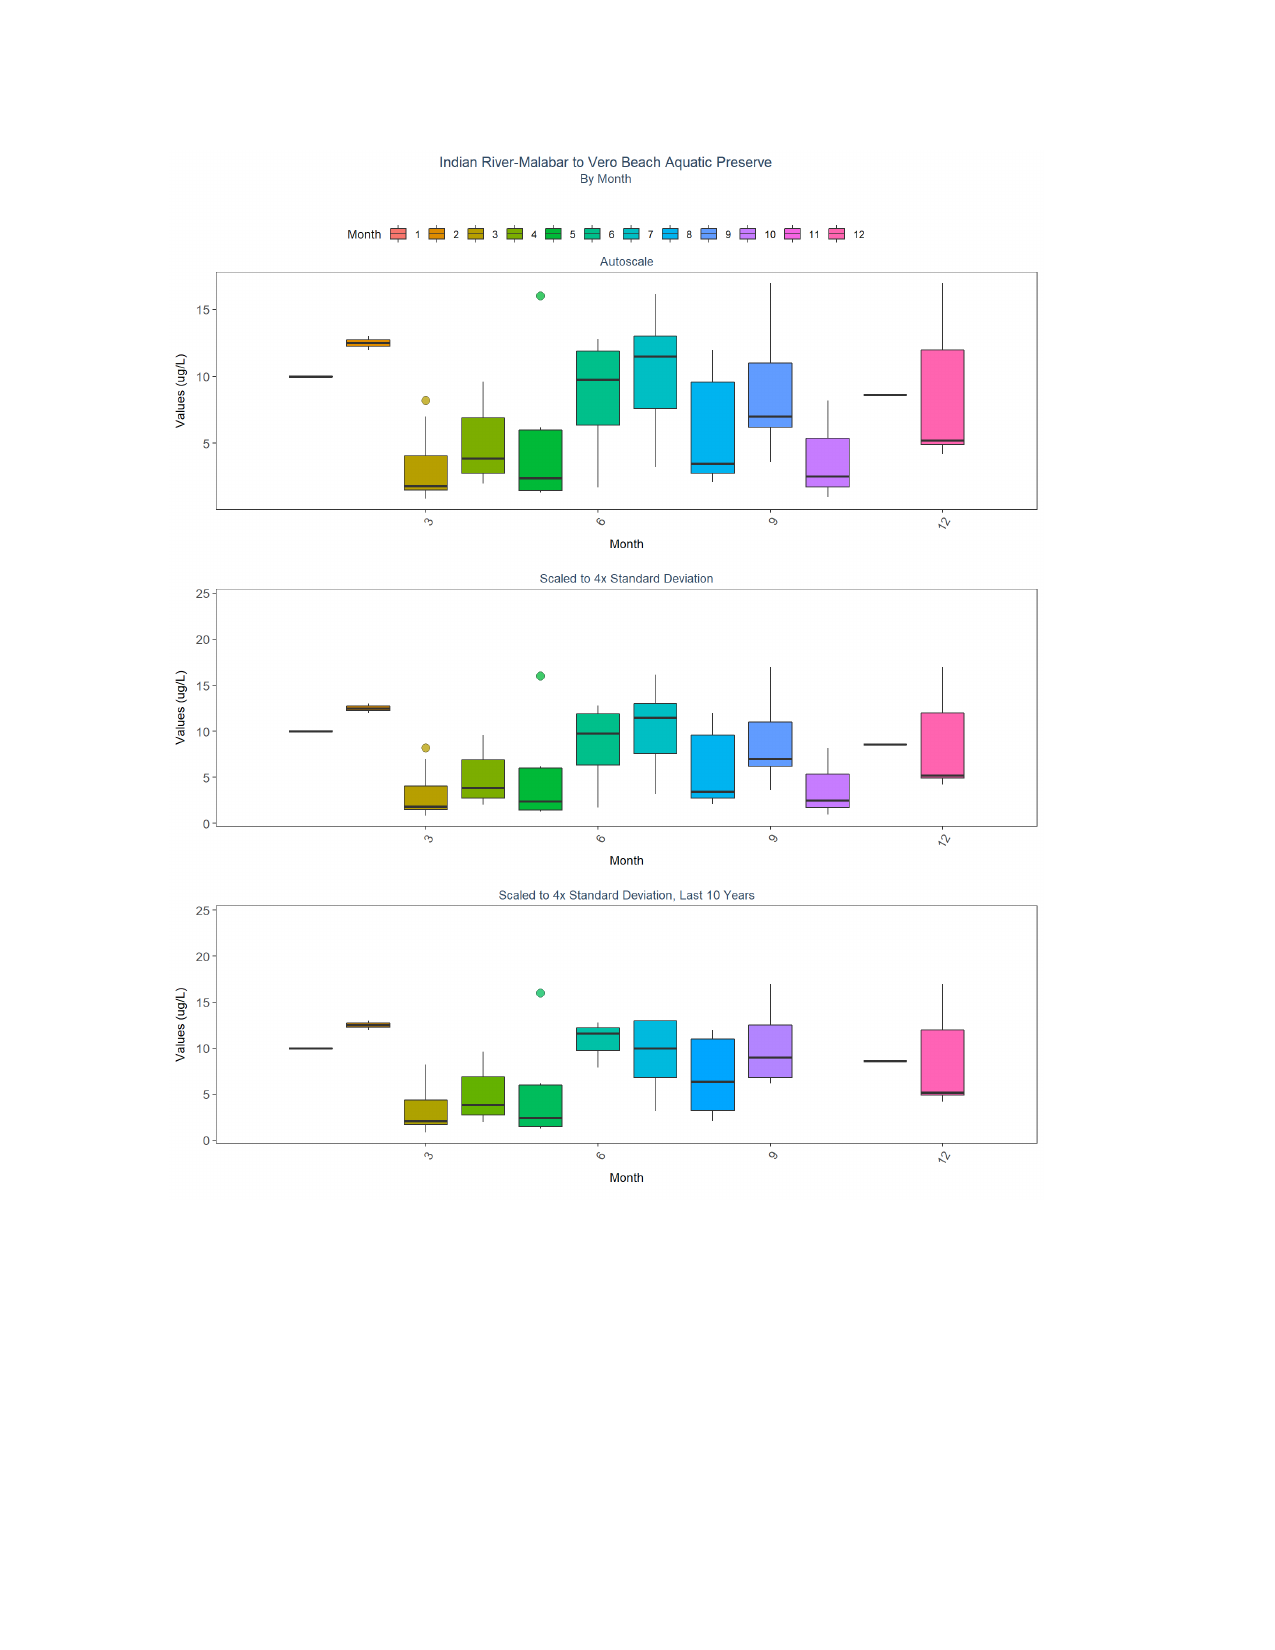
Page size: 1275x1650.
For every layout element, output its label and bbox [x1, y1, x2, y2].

picture [168, 150, 1044, 1200]
